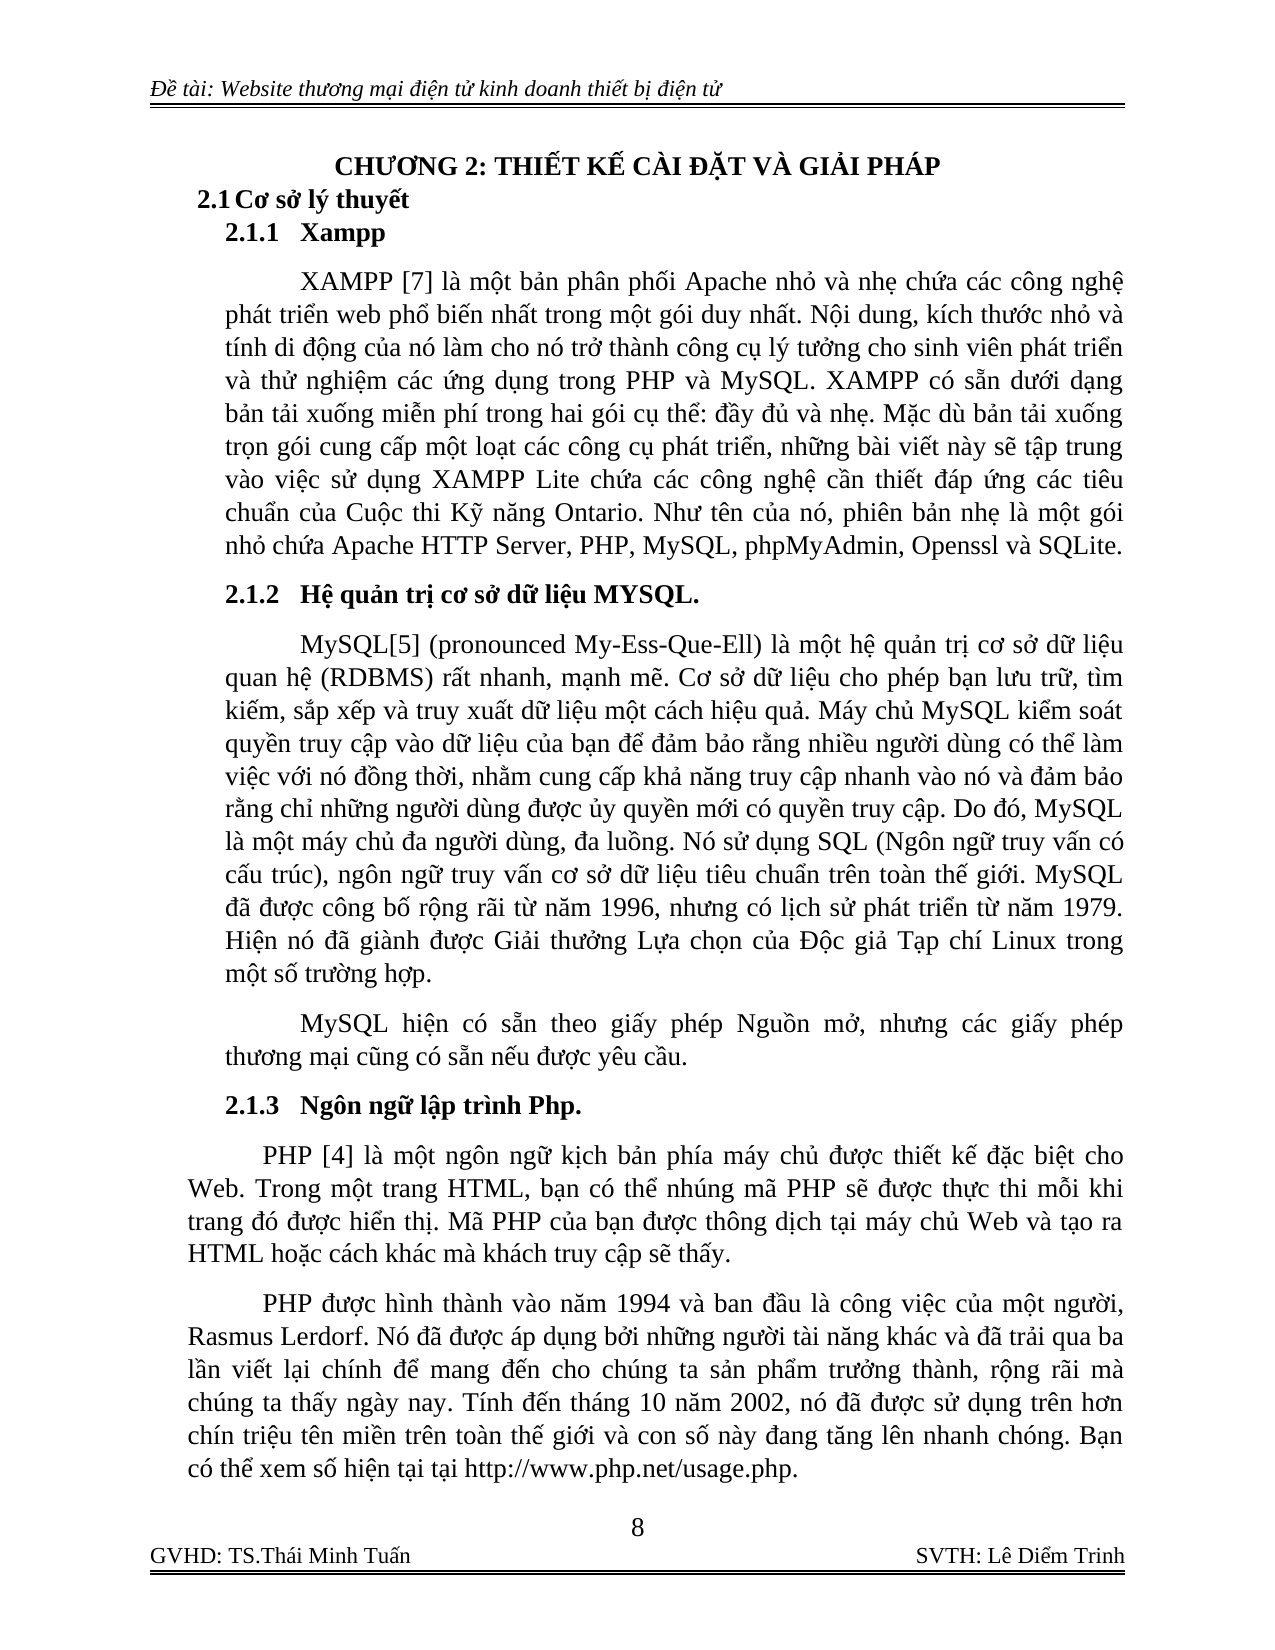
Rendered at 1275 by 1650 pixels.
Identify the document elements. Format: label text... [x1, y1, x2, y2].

text PHP được hình thành vào năm 1994 và ban đầu là công việc của một người, Rasmus Lerdorf. Nó đã được áp dụng bởi những người tài năng khác và đã trải qua ba lần viết lại chính để mang đến cho chúng ta sản phẩm trưởng thành, rộng rãi mà chúng ta thấy ngày nay. Tính đến tháng 10 năm 2002, nó đã được sử dụng trên hơn chín triệu tên miền trên toàn thế giới và con số này đang tăng lên nhanh chóng. Bạn có thể xem số hiện tại tại http://www.php.net/usage.php. [187, 1287, 1125, 1483]
list Hệ quản trị cơ sở dữ liệu MYSQL. [225, 578, 1125, 609]
list Xampp [225, 216, 1125, 247]
text MySQL hiện có sẵn theo giấy phép Nguồn mở, nhưng các giấy phép thương mại cũng có sẵn nếu được yêu cầu. [225, 1007, 1125, 1071]
text PHP [4] là một ngôn ngữ kịch bản phía máy chủ được thiết kế đặc biệt cho Web. Trong một trang HTML, bạn có thể nhúng mã PHP sẽ được thực thi mỗi khi trang đó được hiển thị. Mã PHP của bạn được thông dịch tại máy chủ Web và tạo ra HTML hoặc cách khác mà khách truy cập sẽ thấy. [187, 1139, 1125, 1269]
list Ngôn ngữ lập trình Php. [225, 1089, 1125, 1120]
text MySQL[5] (pronounced My-Ess-Que-Ell) là một hệ quản trị cơ sở dữ liệu quan hệ (RDBMS) rất nhanh, mạnh mẽ. Cơ sở dữ liệu cho phép bạn lưu trữ, tìm kiếm, sắp xếp và truy xuất dữ liệu một cách hiệu quả. Máy chủ MySQL kiểm soát quyền truy cập vào dữ liệu của bạn để đảm bảo rằng nhiều người dùng có thể làm việc với nó đồng thời, nhằm cung cấp khả năng truy cập nhanh vào nó và đảm bảo rằng chỉ những người dùng được ủy quyền mới có quyền truy cập. Do đó, MySQL là một máy chủ đa người dùng, đa luồng. Nó sử dụng SQL (Ngôn ngữ truy vấn có cấu trúc), ngôn ngữ truy vấn cơ sở dữ liệu tiêu chuẩn trên toàn thế giới. MySQL đã được công bố rộng rãi từ năm 1996, nhưng có lịch sử phát triển từ năm 1979. Hiện nó đã giành được Giải thưởng Lựa chọn của Độc giả Tạp chí Linux trong một số trường hợp. [225, 628, 1125, 988]
text XAMPP [7] là một bản phân phối Apache nhỏ và nhẹ chứa các công nghệ phát triển web phổ biến nhất trong một gói duy nhất. Nội dung, kích thước nhỏ và tính di động của nó làm cho nó trở thành công cụ lý tưởng cho sinh viên phát triển và thử nghiệm các ứng dụng trong PHP và MySQL. XAMPP có sẵn dưới dạng bản tải xuống miễn phí trong hai gói cụ thể: đầy đủ và nhẹ. Mặc dù bản tải xuống trọn gói cung cấp một loạt các công cụ phát triển, những bài viết này sẽ tập trung vào việc sử dụng XAMPP Lite chứa các công nghệ cần thiết đáp ứng các tiêu chuẩn của Cuộc thi Kỹ năng Ontario. Như tên của nó, phiên bản nhẹ là một gói nhỏ chứa Apache HTTP Server, PHP, MySQL, phpMyAdmin, Openssl và SQLite. [225, 265, 1125, 560]
subtitle CHƯƠNG 2: THIẾT KẾ CÀI ĐẶT VÀ GIẢI PHÁP [150, 150, 1125, 181]
list Cơ sở lý thuyết [197, 183, 1125, 214]
